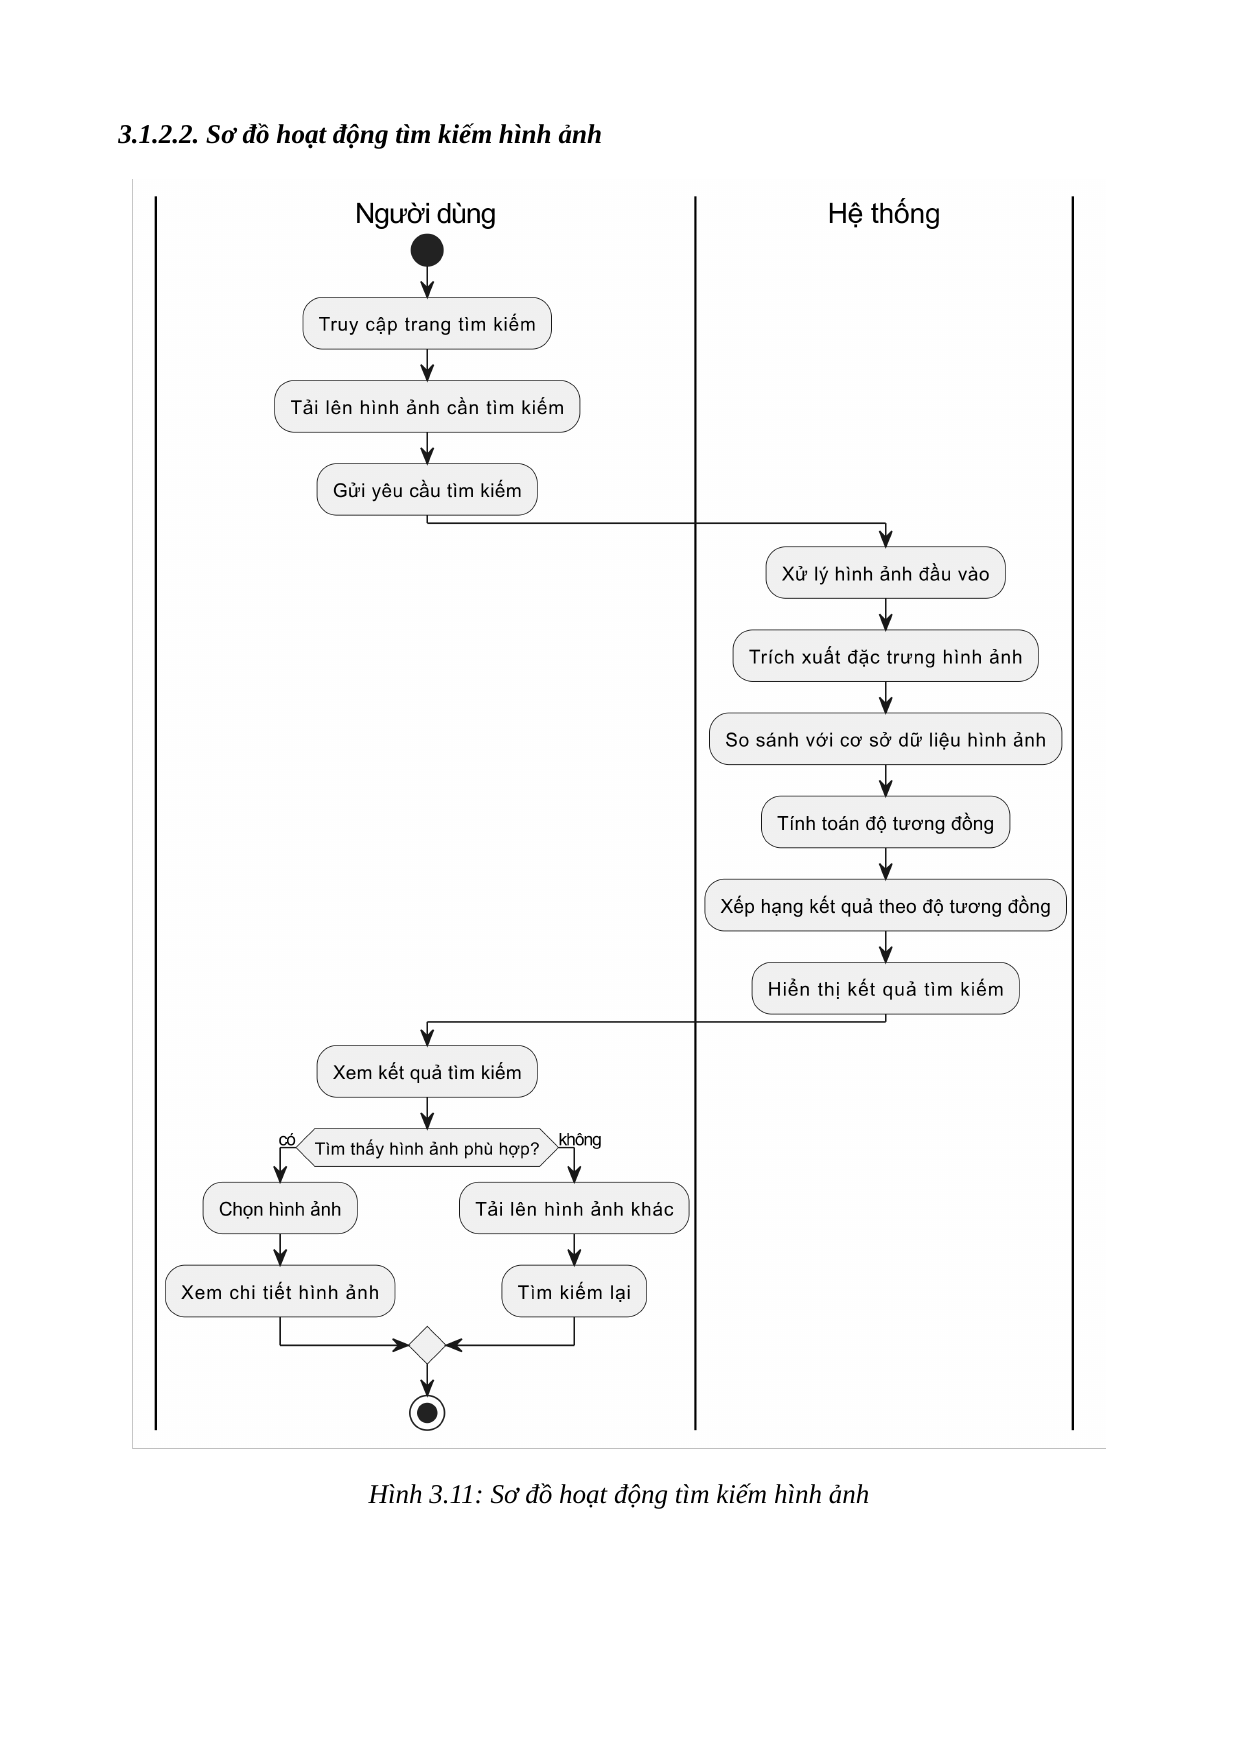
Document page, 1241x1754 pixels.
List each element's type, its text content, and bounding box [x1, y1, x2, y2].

text 3.1.2.2. Sơ đồ hoạt động tìm kiếm hình ảnh [118, 118, 1122, 149]
text Hình 3.11: Sơ đồ hoạt động tìm kiếm hình ảnh [118, 1464, 1122, 1509]
picture [118, 163, 1123, 1464]
